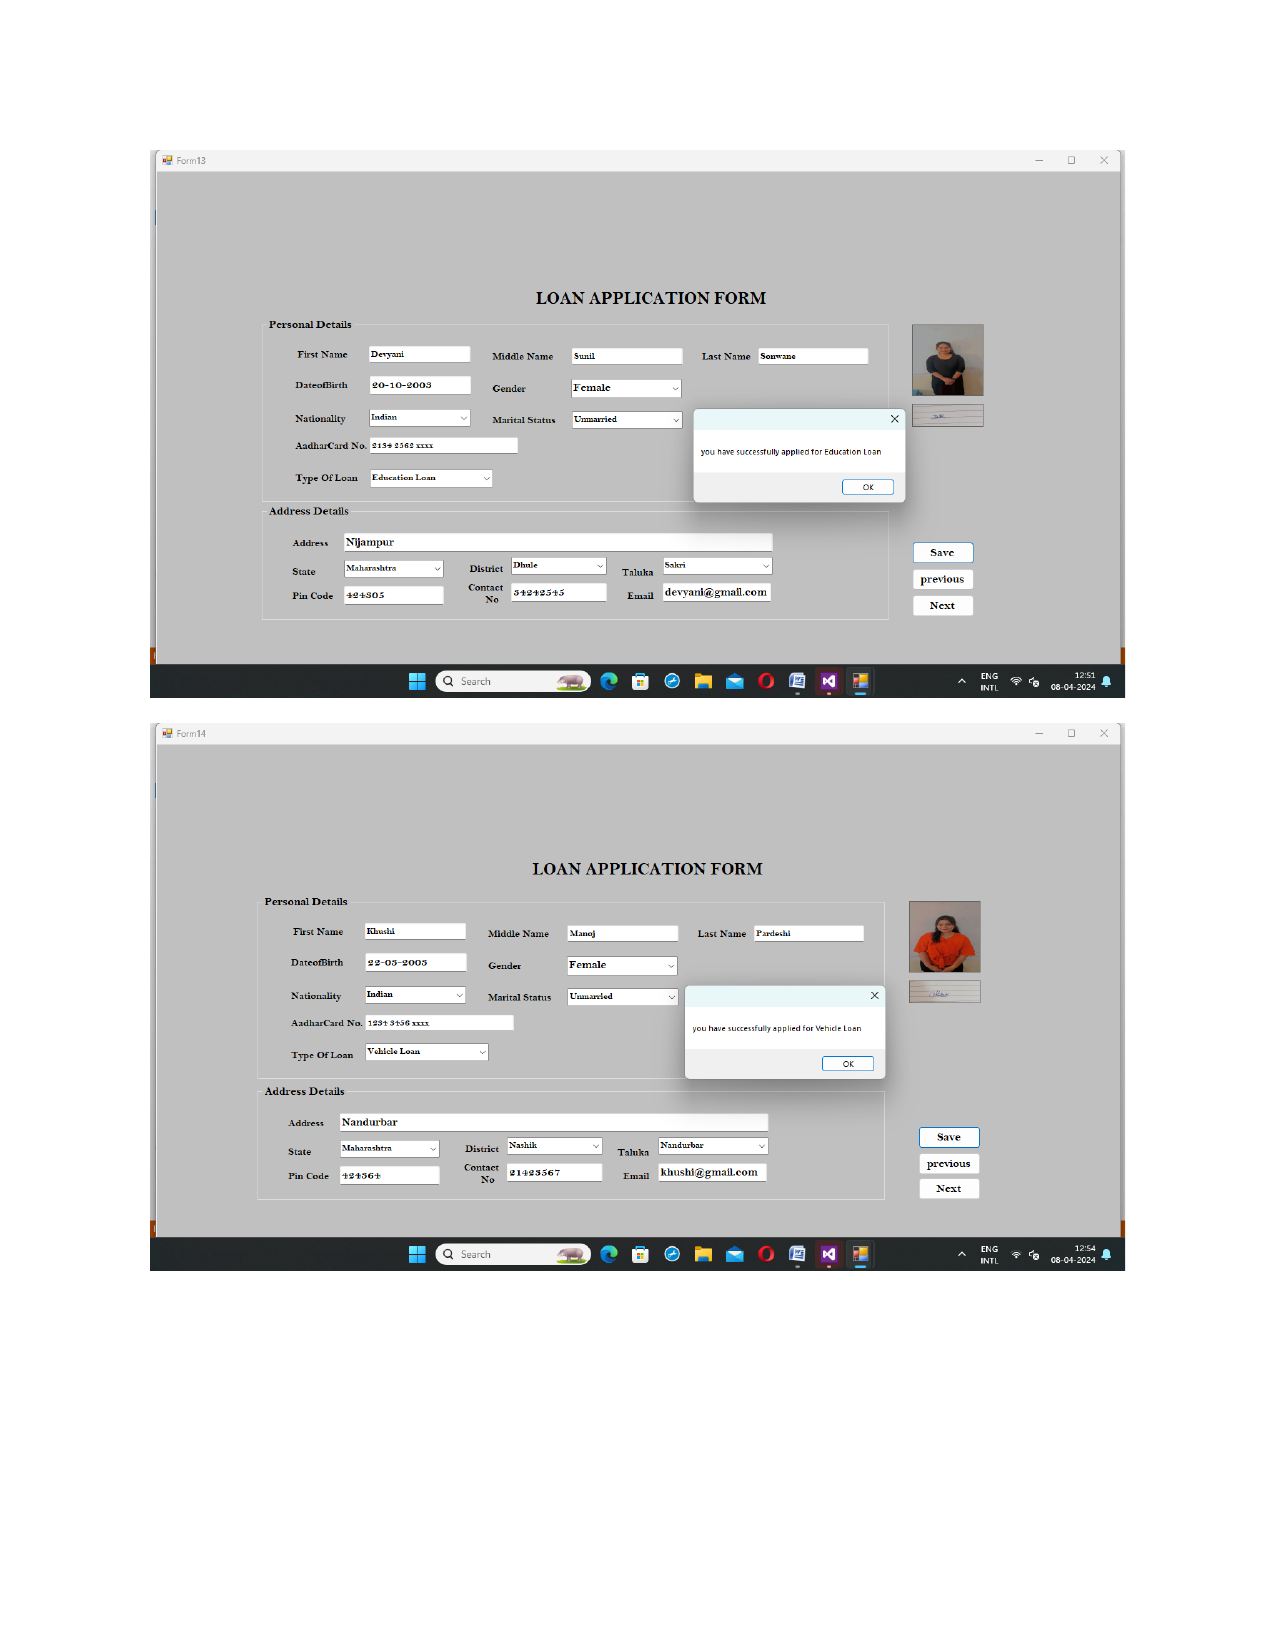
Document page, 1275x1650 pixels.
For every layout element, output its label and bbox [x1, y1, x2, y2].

picture [150, 150, 1125, 698]
picture [150, 723, 1125, 1271]
